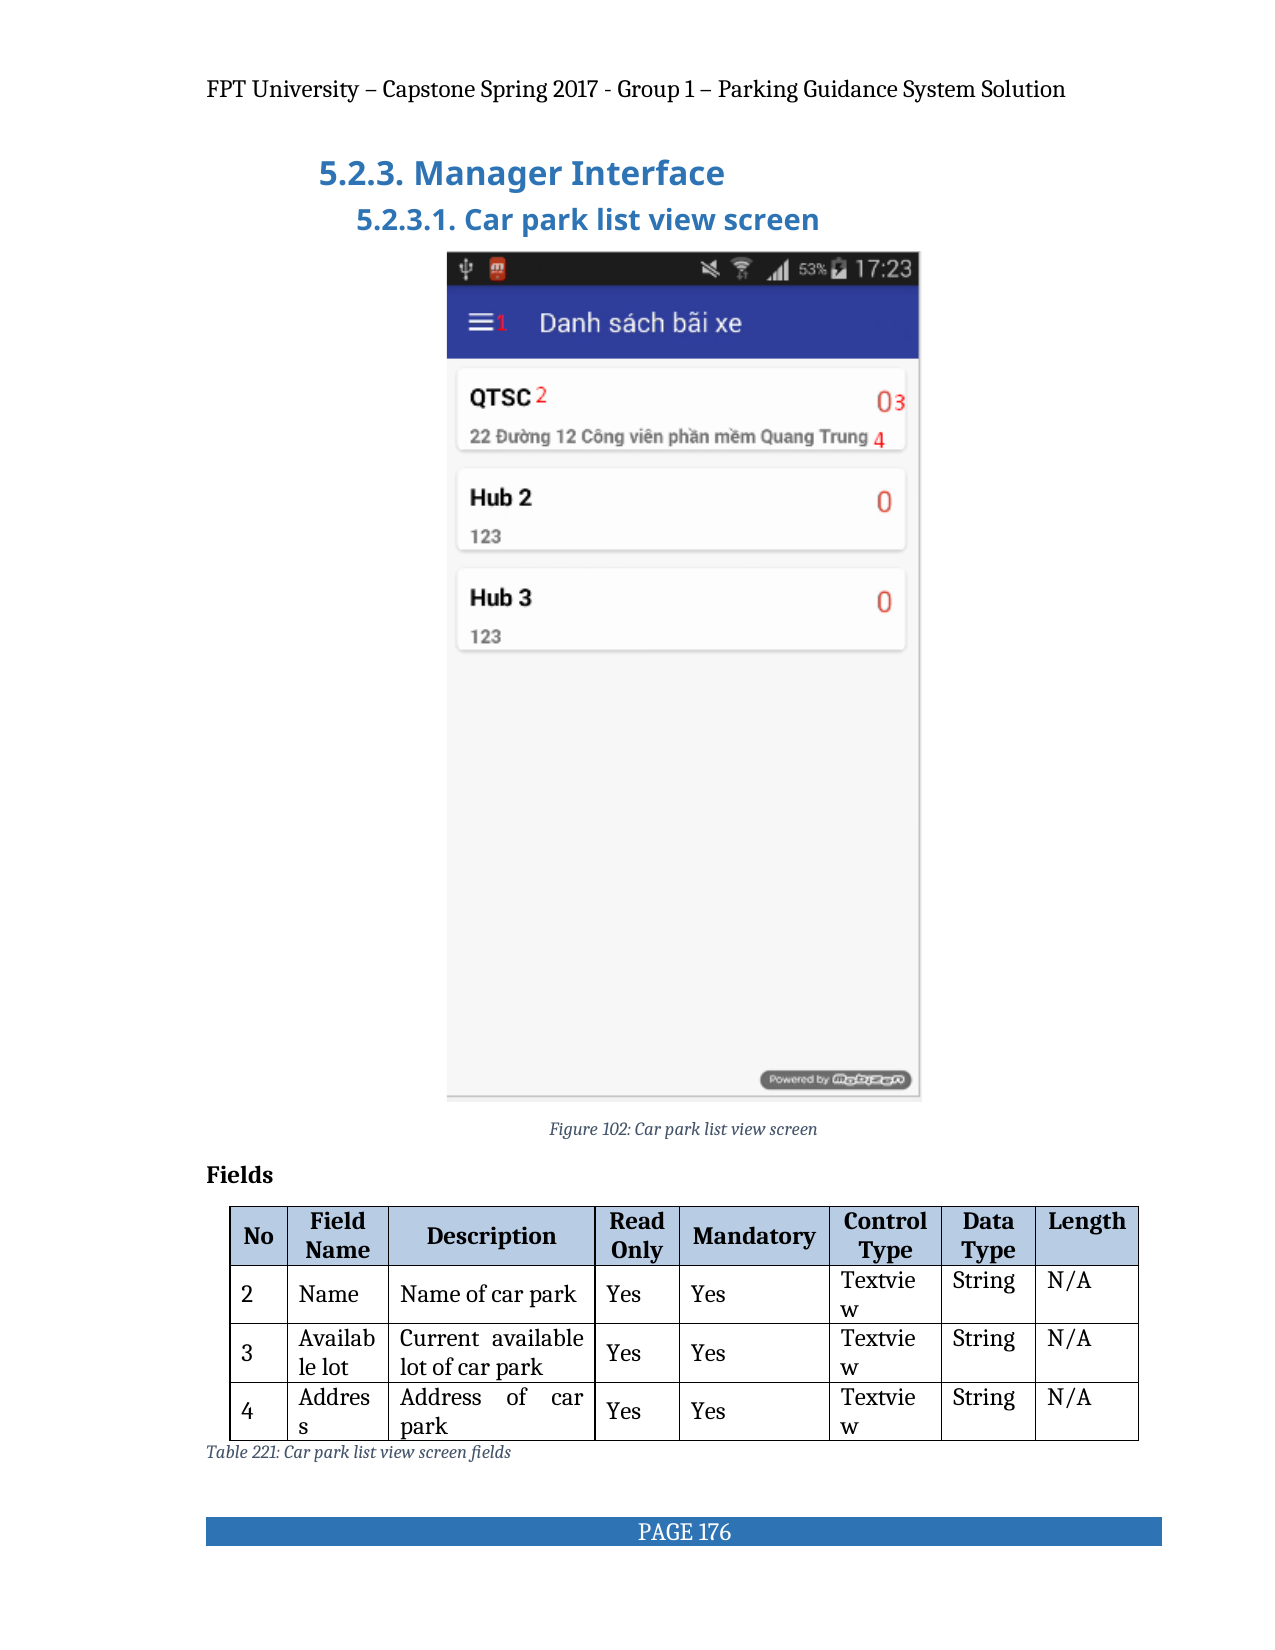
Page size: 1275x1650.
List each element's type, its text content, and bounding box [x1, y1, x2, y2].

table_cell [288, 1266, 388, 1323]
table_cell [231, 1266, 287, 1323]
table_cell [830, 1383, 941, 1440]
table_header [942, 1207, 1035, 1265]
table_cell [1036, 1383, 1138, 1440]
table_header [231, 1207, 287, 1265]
text Fields [206, 1161, 1162, 1189]
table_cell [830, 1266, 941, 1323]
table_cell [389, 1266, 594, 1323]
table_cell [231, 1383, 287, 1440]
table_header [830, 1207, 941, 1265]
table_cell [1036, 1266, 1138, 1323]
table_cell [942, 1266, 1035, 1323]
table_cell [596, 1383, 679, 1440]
text Table 221: Car park list view screen fields [206, 1441, 1162, 1463]
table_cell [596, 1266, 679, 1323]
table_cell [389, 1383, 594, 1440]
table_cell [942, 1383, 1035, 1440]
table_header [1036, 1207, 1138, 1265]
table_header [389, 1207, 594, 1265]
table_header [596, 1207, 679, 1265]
text Figure 102: Car park list view screen [206, 1118, 1162, 1140]
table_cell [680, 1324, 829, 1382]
subtitle Manager Interface [206, 150, 1162, 195]
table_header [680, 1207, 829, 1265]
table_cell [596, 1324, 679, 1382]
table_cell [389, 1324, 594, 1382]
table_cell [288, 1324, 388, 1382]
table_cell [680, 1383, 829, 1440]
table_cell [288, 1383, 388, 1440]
picture [446, 251, 922, 1102]
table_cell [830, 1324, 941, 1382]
subtitle Car park list view screen [206, 199, 1162, 239]
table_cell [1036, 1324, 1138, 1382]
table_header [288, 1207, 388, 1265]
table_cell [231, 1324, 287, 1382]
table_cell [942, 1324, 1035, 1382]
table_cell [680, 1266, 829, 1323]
